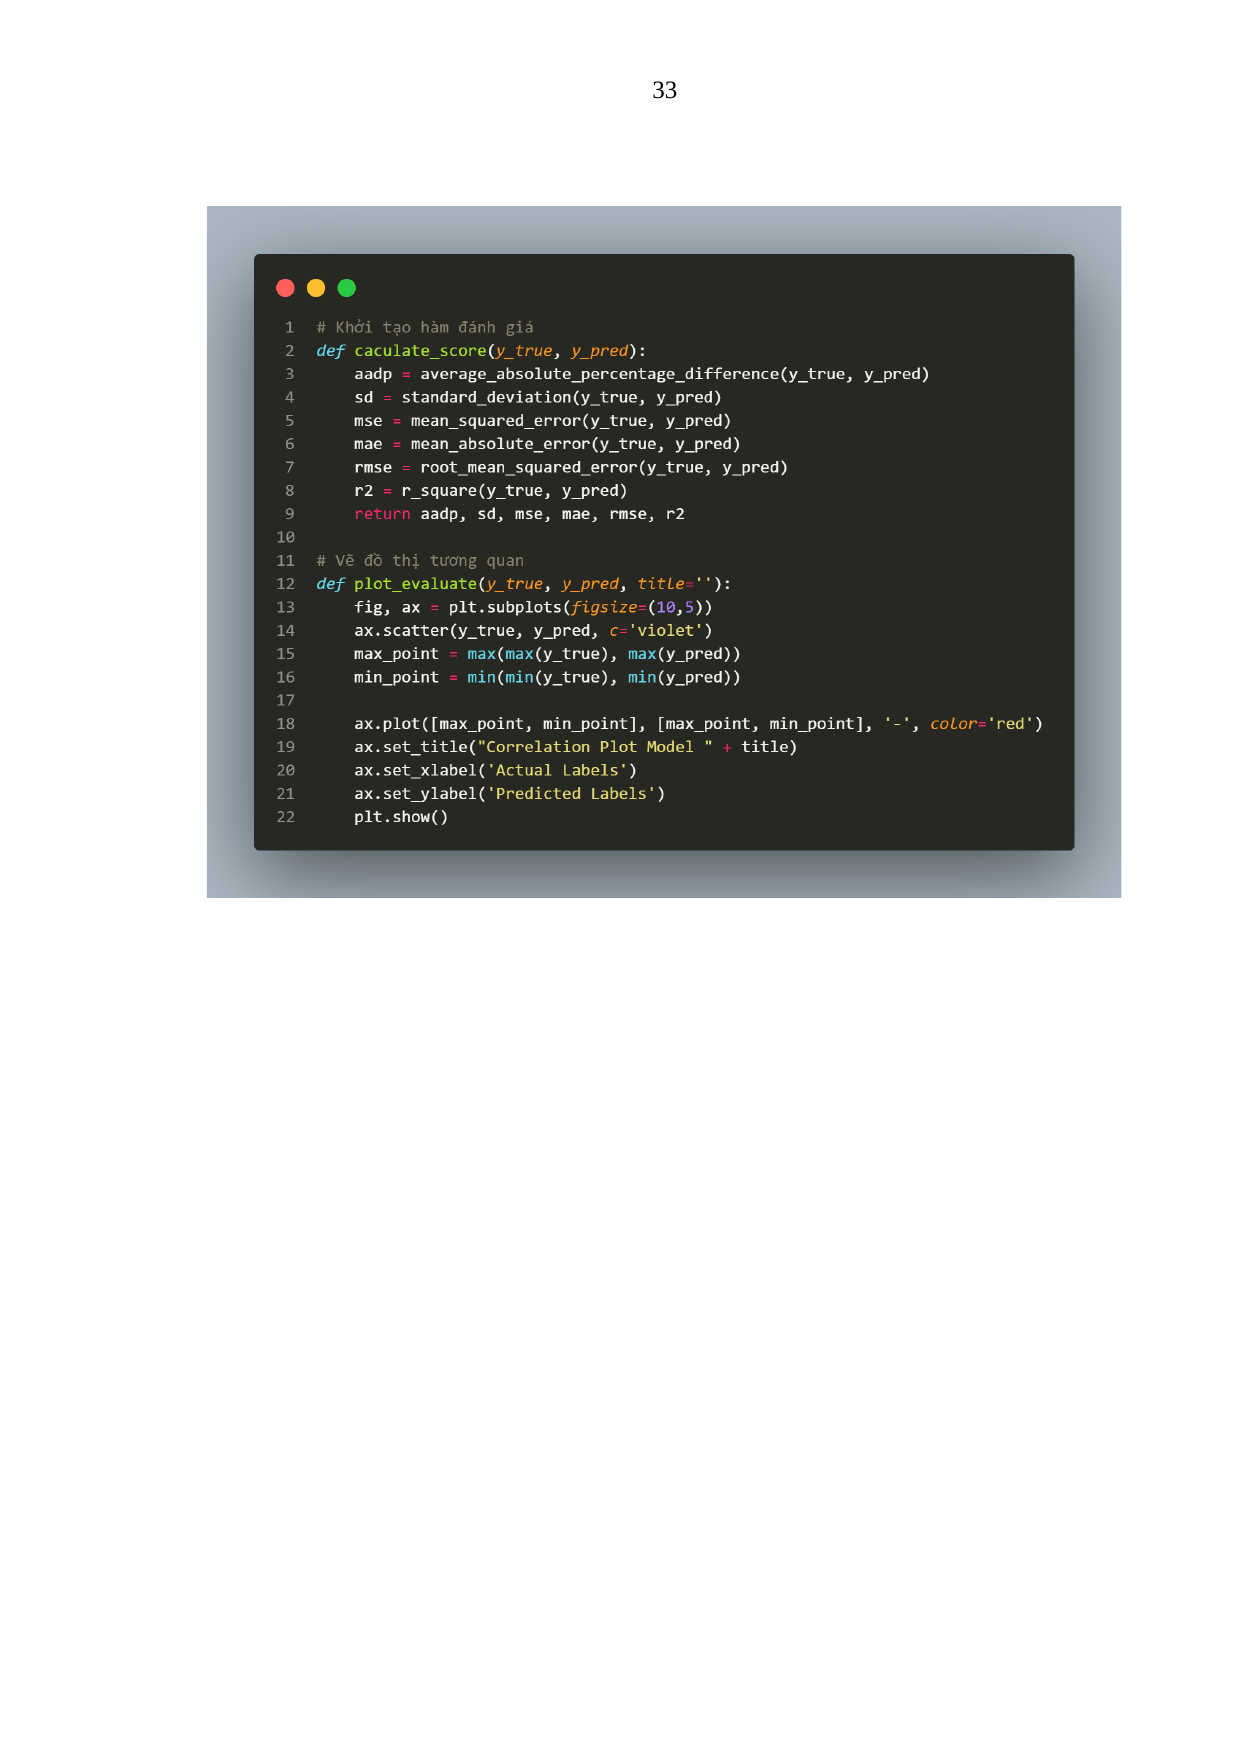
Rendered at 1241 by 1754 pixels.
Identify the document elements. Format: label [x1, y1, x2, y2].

picture [206, 206, 1122, 898]
